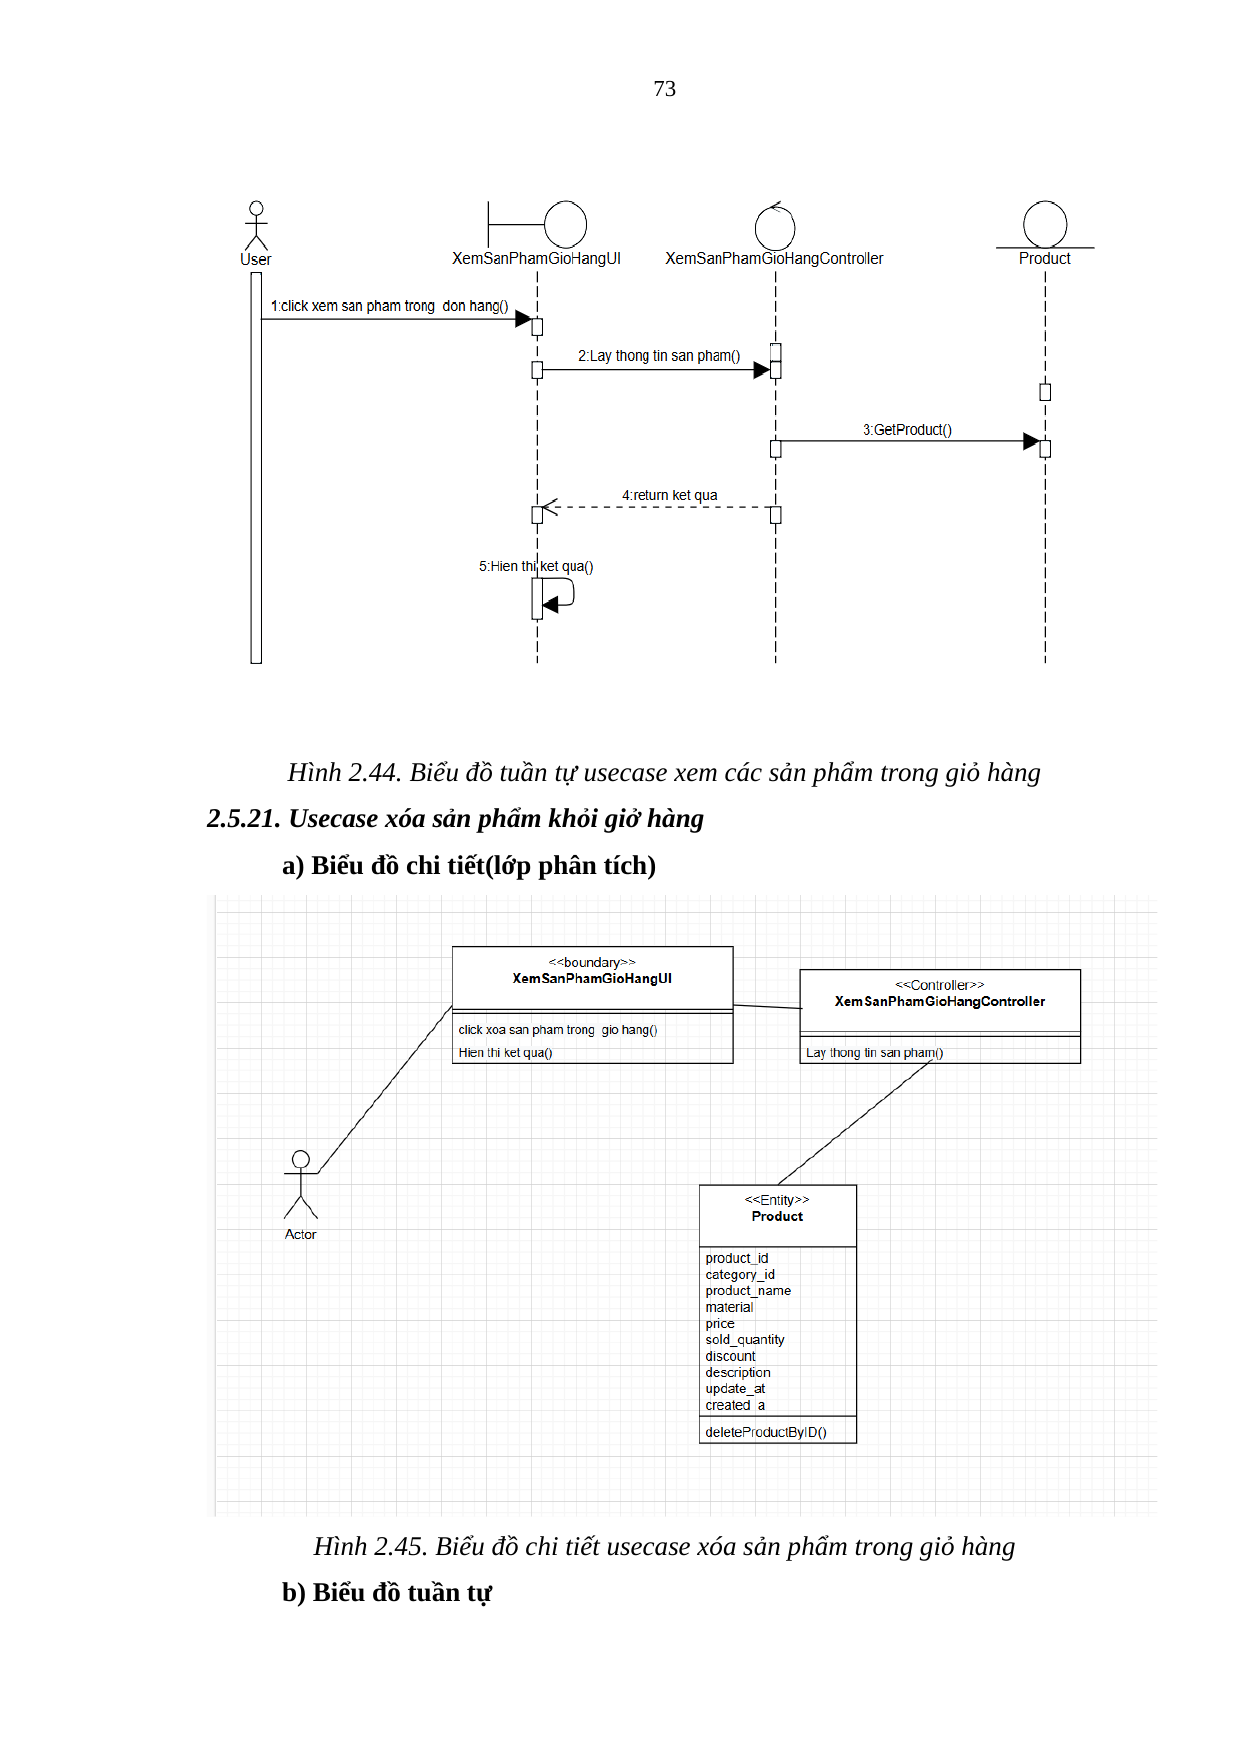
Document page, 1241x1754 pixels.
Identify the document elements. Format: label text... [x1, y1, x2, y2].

picture [206, 147, 1158, 743]
text a) Biểu đồ chi tiết(lớp phân tích) [282, 849, 1122, 880]
text Hình 2.45. Biểu đồ chi tiết usecase xóa sản phẩm trong giỏ hàng [207, 1530, 1122, 1561]
subtitle 2.5.21. Usecase xóa sản phẩm khỏi giở hàng [207, 802, 1122, 833]
picture [206, 895, 1158, 1517]
text Hình 2.44. Biểu đồ tuần tự usecase xem các sản phẩm trong giỏ hàng [207, 756, 1122, 787]
text b) Biểu đồ tuần tự [282, 1576, 1122, 1607]
